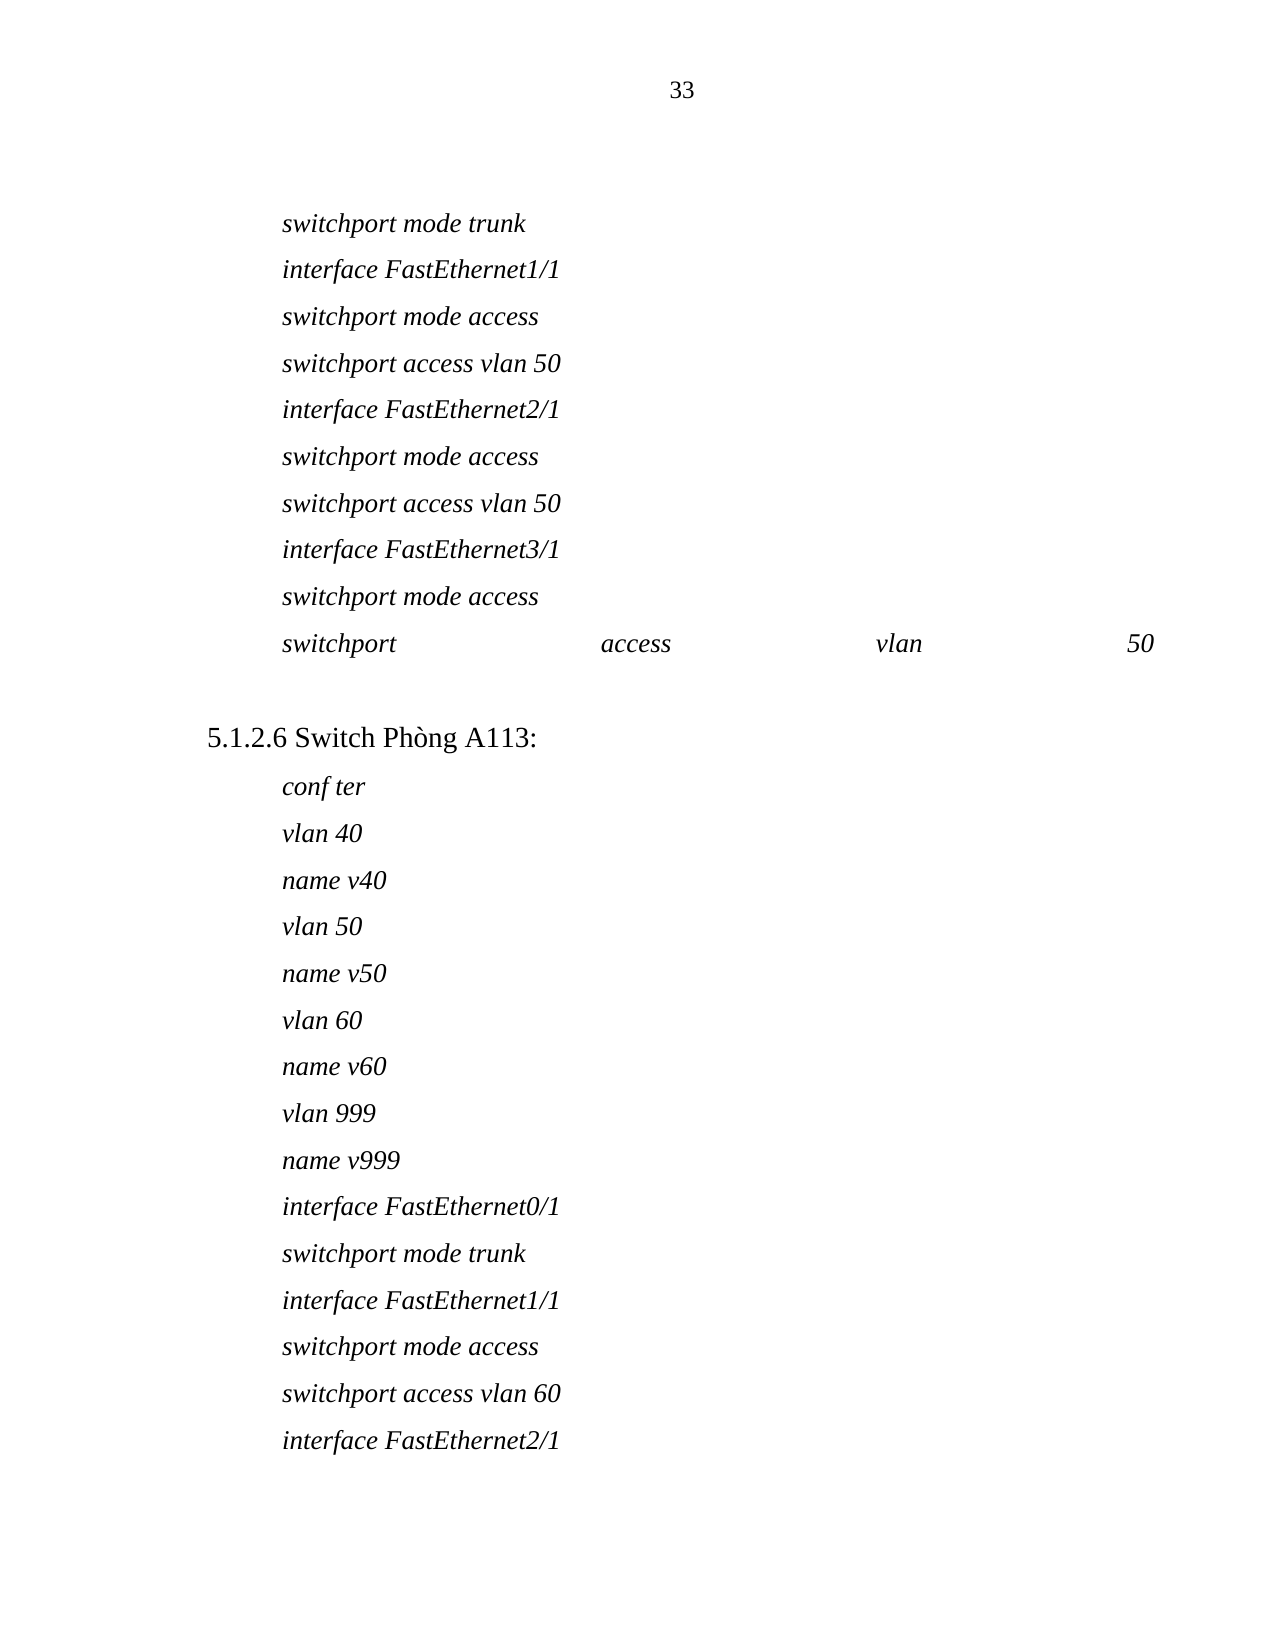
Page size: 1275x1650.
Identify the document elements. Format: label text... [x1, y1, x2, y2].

text interface FastEthernet1/1 [207, 253, 1157, 284]
text name v40 [207, 864, 1157, 895]
text name v999 [207, 1144, 1157, 1175]
text switchport access vlan 50 [207, 347, 1157, 378]
text vlan 50 [207, 910, 1157, 942]
text name v60 [207, 1050, 1157, 1082]
text switchport mode access [207, 440, 1157, 471]
text vlan 60 [207, 1004, 1157, 1035]
text switchport mode trunk [207, 1237, 1157, 1268]
text switchport access vlan 50 [207, 487, 1157, 518]
text interface FastEthernet2/1 [207, 1424, 1157, 1455]
text switchport mode access [207, 580, 1157, 611]
text 5.1.2.6 Switch Phòng A113: [207, 720, 1157, 754]
text interface FastEthernet2/1 [207, 393, 1157, 424]
text switchport mode access [207, 1330, 1157, 1362]
text interface FastEthernet0/1 [207, 1190, 1157, 1222]
text switchport access vlan 50 [207, 627, 1157, 704]
text conf ter [207, 770, 1157, 802]
text switchport access vlan 60 [207, 1377, 1157, 1408]
text name v50 [207, 957, 1157, 988]
text switchport mode access [207, 300, 1157, 331]
text vlan 40 [207, 817, 1157, 848]
text interface FastEthernet1/1 [207, 1284, 1157, 1315]
text interface FastEthernet3/1 [207, 533, 1157, 564]
text switchport mode trunk [207, 207, 1157, 238]
text vlan 999 [207, 1097, 1157, 1128]
